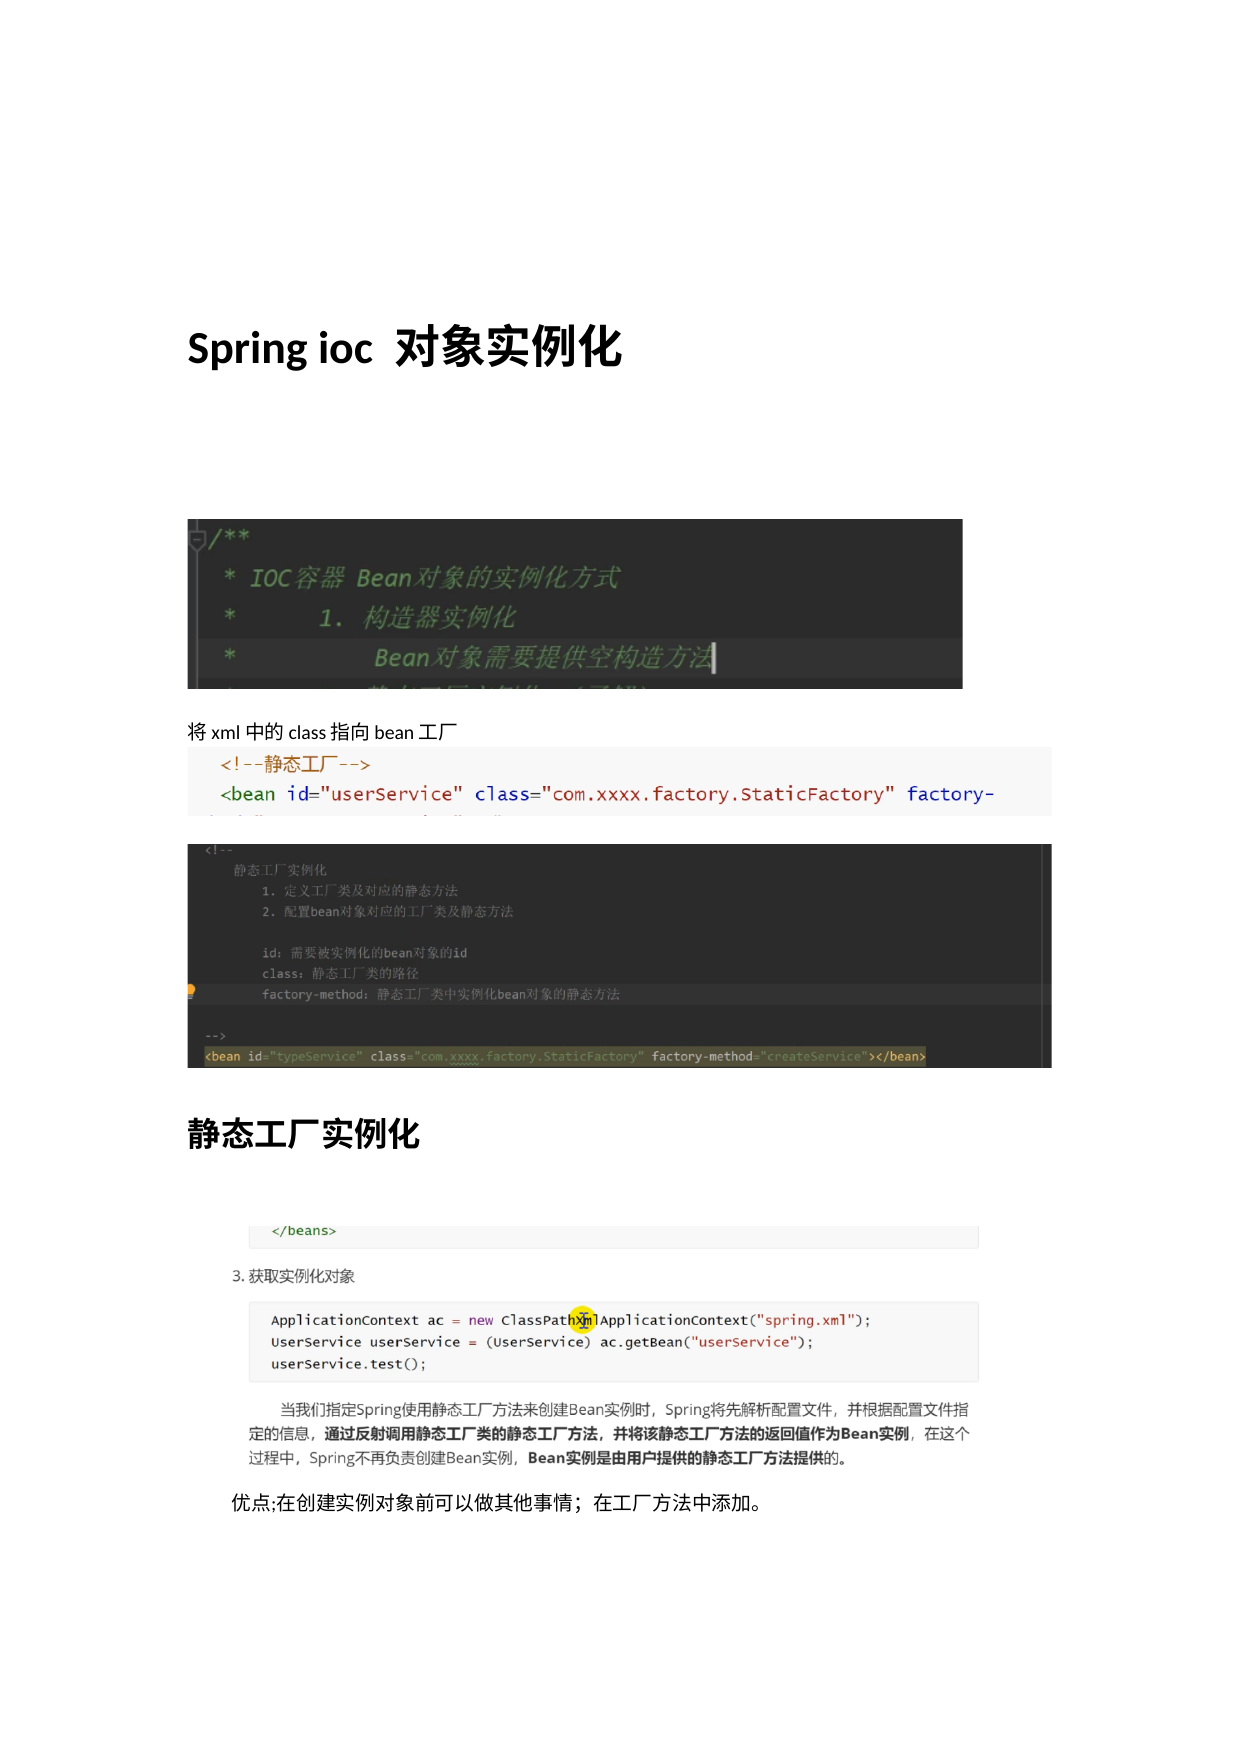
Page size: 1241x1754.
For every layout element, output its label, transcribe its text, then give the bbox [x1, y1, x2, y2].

text 优点;在创建实例对象前可以做其他事情；在工厂方法中添加。 [187, 1486, 1053, 1518]
picture [187, 1226, 1053, 1469]
subtitle 静态工厂实例化 [187, 1099, 1053, 1164]
picture [187, 844, 1052, 1068]
picture [187, 519, 963, 689]
text 将xml 中的class 指向bean 工厂 [187, 714, 1053, 747]
picture [187, 747, 1052, 816]
subtitle Spring ioc 对象实例化 [187, 295, 1053, 392]
